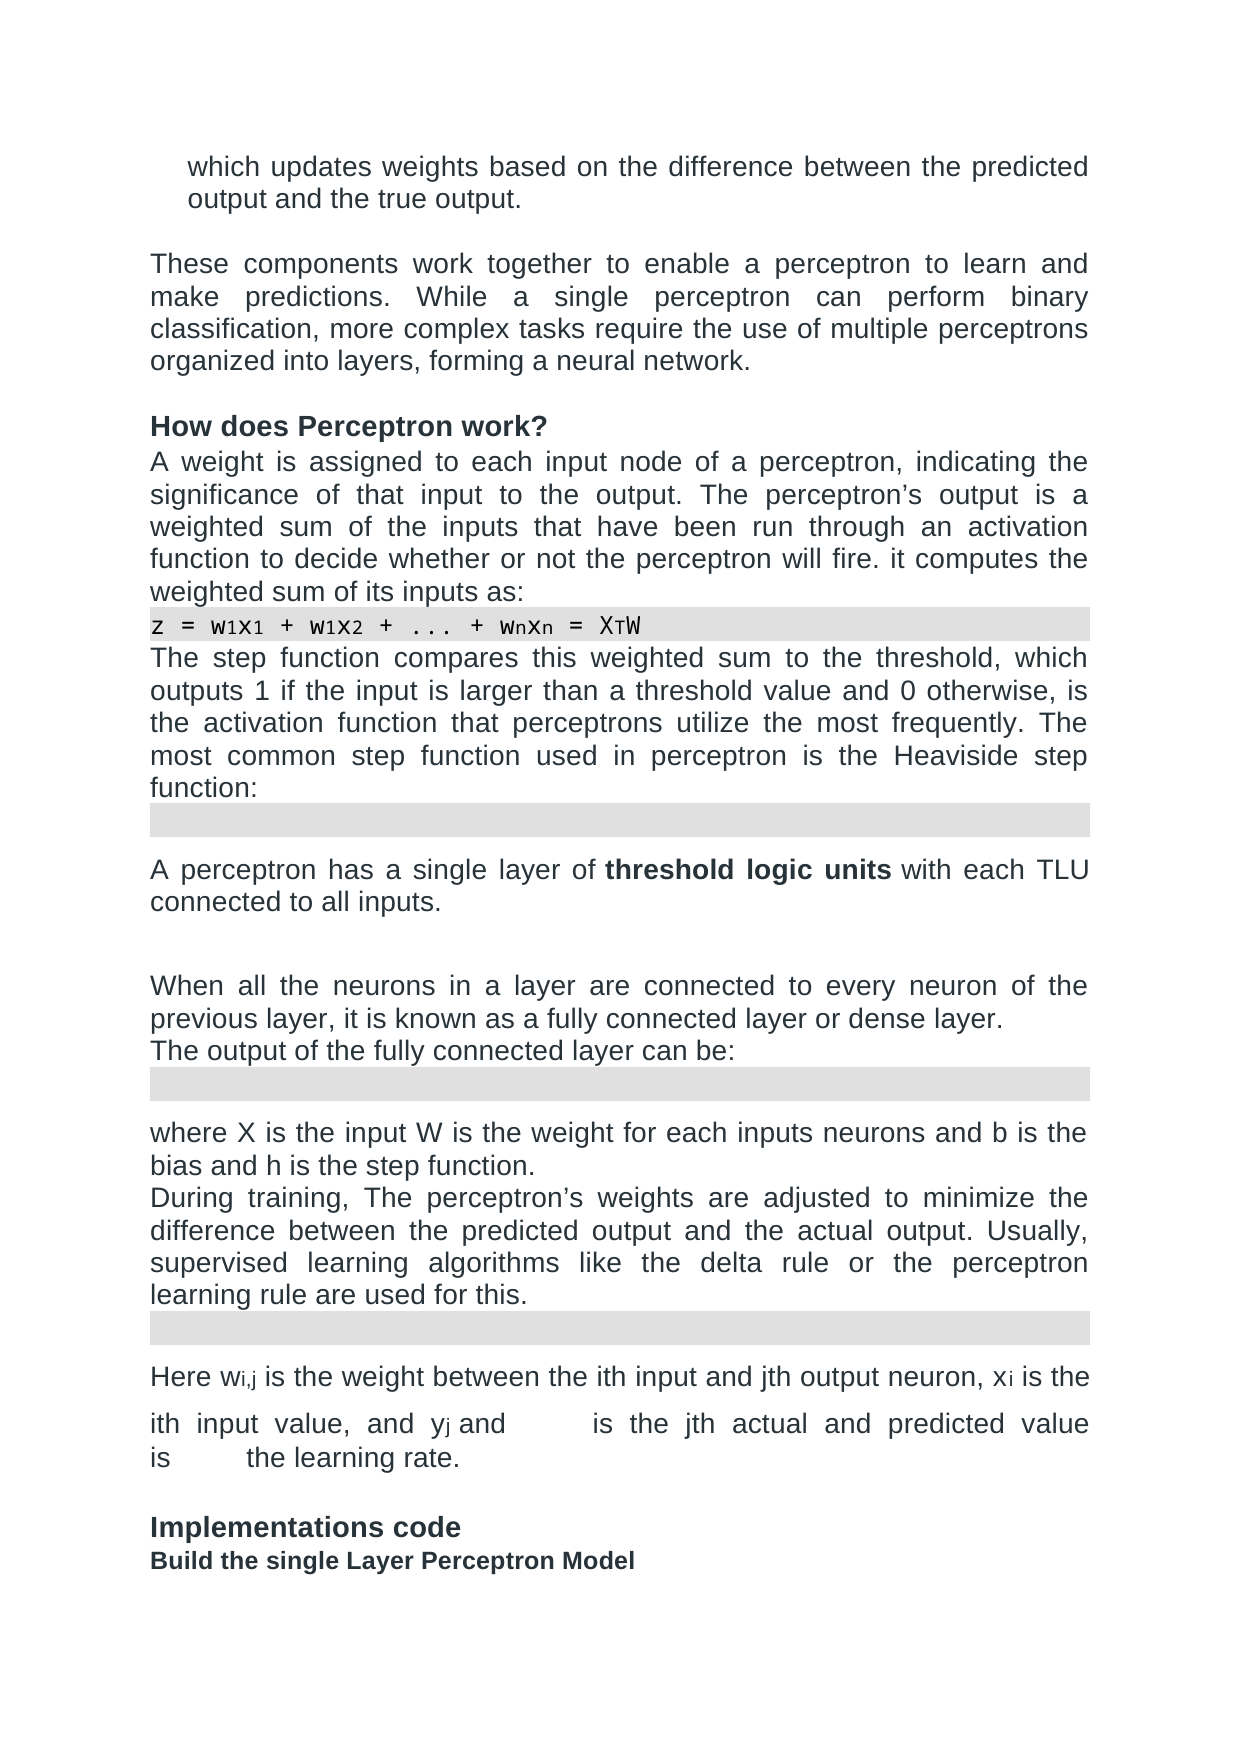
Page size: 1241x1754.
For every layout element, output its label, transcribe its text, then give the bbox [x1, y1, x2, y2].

text These components work together to enable a perceptron to learn and make predictions. While a single perceptron can perform binary classification, more complex tasks require the use of multiple perceptrons organized into layers, forming a neural network. [150, 247, 1090, 377]
text When all the neurons in a layer are connected to every neuron of the previous layer, it is known as a fully connected layer or dense layer. [150, 969, 1090, 1034]
subtitle Build the single Layer Perceptron Model [150, 1546, 1090, 1574]
text A perceptron has a single layer of threshold logic units with each TLU connected to all inputs. [150, 853, 1090, 918]
text Here wi,j is the weight between the ith input and jth output neuron, xi is the ith input value, and yj and is the jth actual and predicted value is the learning rate. [150, 1360, 1090, 1473]
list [150, 150, 1090, 215]
text The output of the fully connected layer can be: [150, 1034, 1090, 1067]
subtitle How does Perceptron work? [150, 409, 1090, 443]
text where X is the input W is the weight for each inputs neurons and b is the bias and h is the step function. [150, 1116, 1090, 1181]
subtitle Implementations code [150, 1510, 1090, 1543]
text A weight is assigned to each input node of a perceptron, indicating the significance of that input to the output. The perceptron’s output is a weighted sum of the inputs that have been run through an activation function to decide whether or not the perceptron will fire. it computes the weighted sum of its inputs as: [150, 445, 1090, 607]
text z = w1x1 + w1x2 + ... + wnxn = XTW [150, 607, 1090, 641]
text During training, The perceptron’s weights are adjusted to minimize the difference between the predicted output and the actual output. Usually, supervised learning algorithms like the delta rule or the perceptron learning rule are used for this. [150, 1181, 1090, 1311]
text The step function compares this weighted sum to the threshold, which outputs 1 if the input is larger than a threshold value and 0 otherwise, is the activation function that perceptrons utilize the most frequently. The most common step function used in perceptron is the Heaviside step function: [150, 641, 1090, 803]
